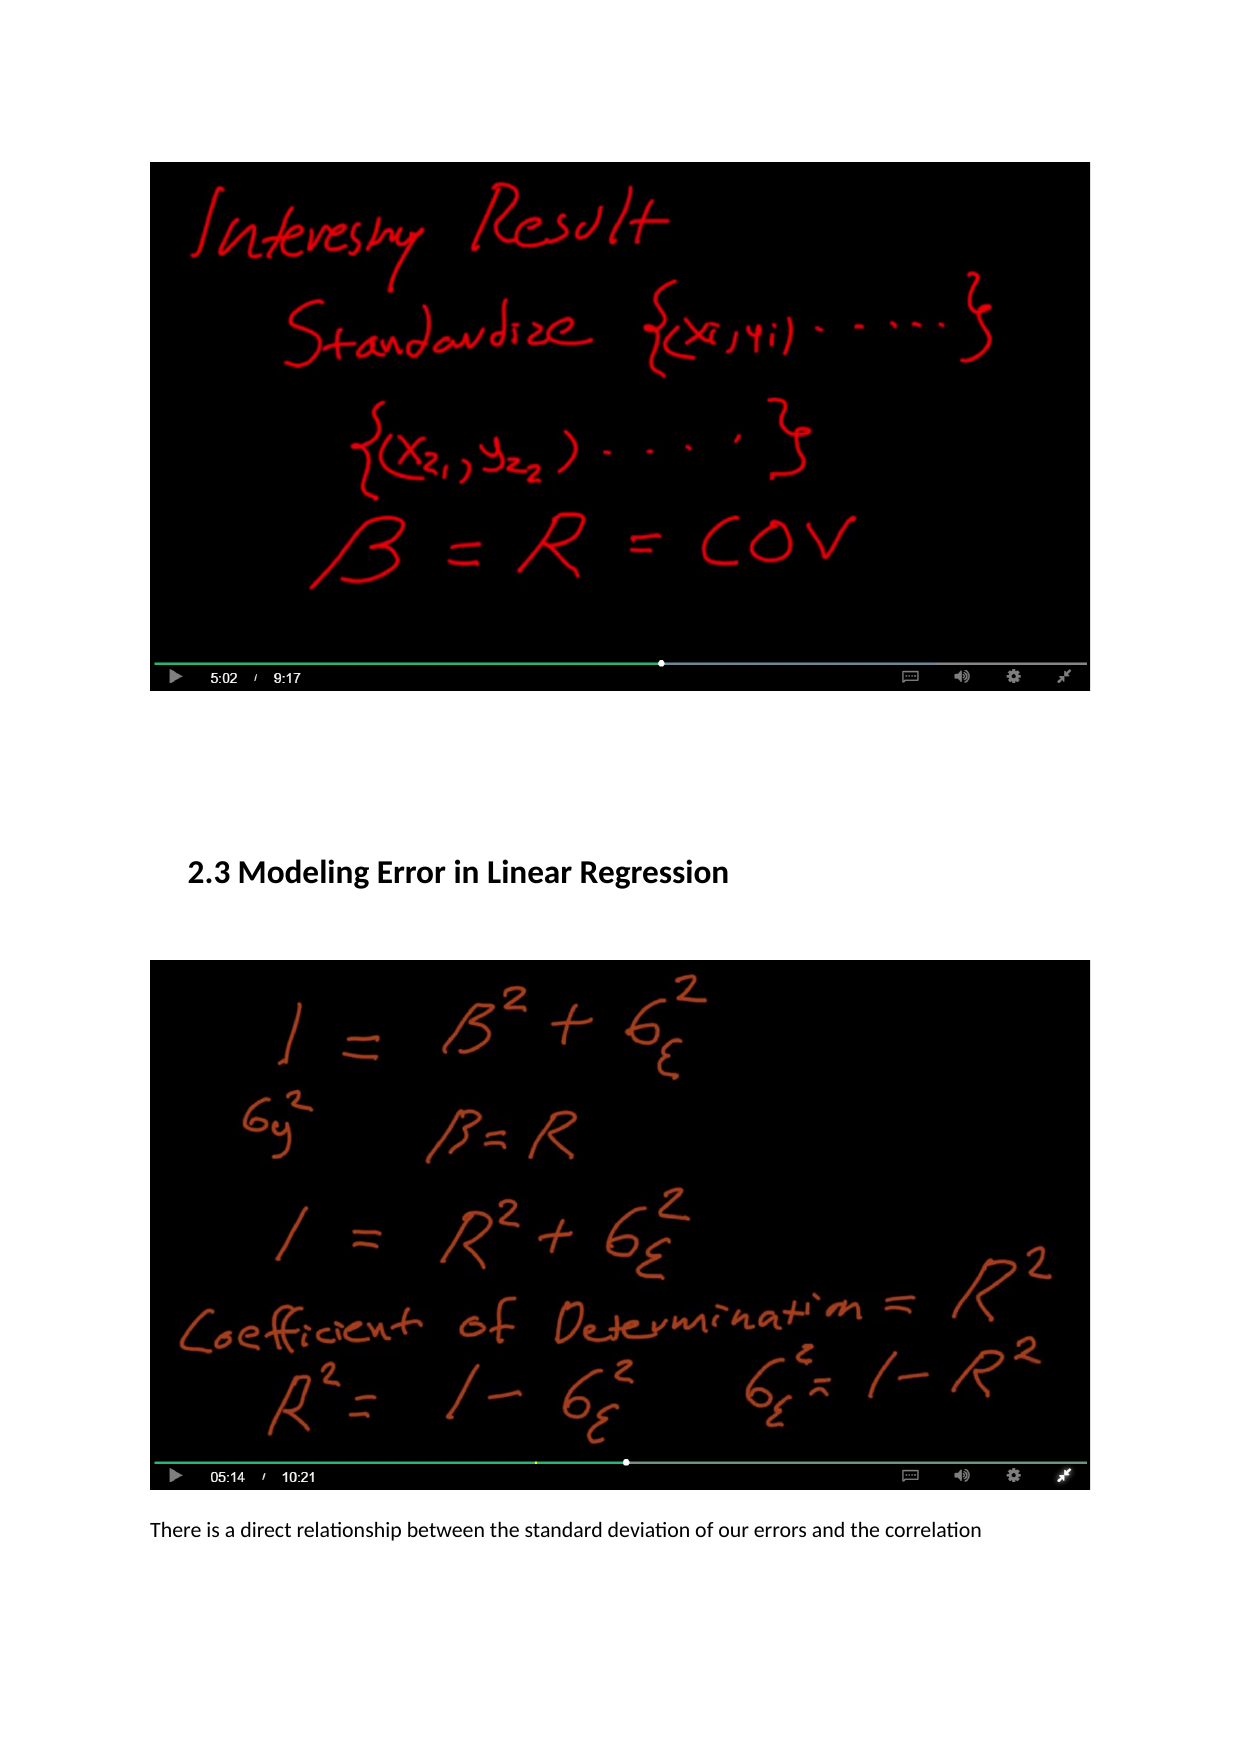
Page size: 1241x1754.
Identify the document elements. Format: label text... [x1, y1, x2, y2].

picture [150, 960, 1091, 1490]
picture [150, 162, 1091, 691]
subtitle Modeling Error in Linear Regression [187, 839, 1090, 904]
text There is a direct relationship between the standard deviation of our errors and the correlation [150, 1513, 1090, 1546]
